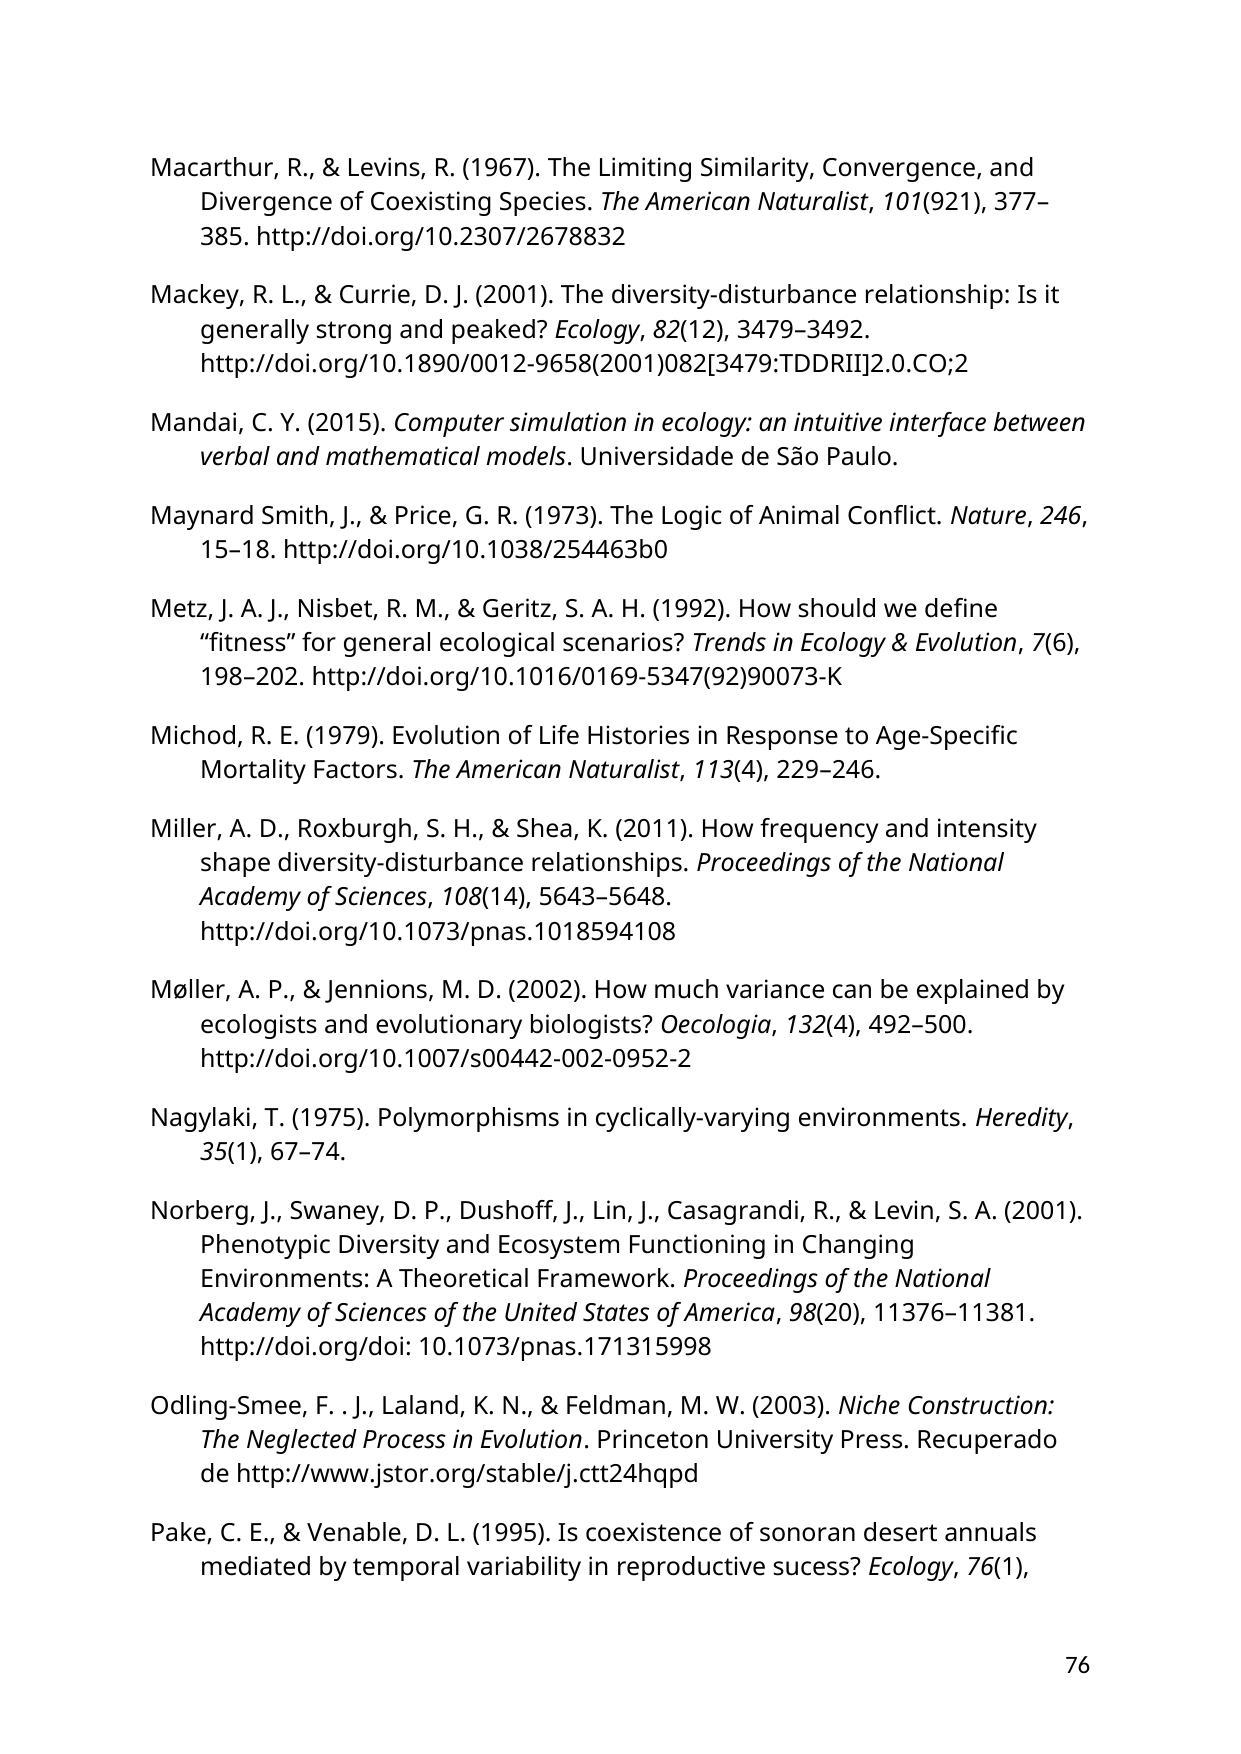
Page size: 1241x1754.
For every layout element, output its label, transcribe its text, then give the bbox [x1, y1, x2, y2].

text Mandai, C. Y. (2015). Computer simulation in ecology: an intuitive interface between verbal and mathematical models. Universidade de São Paulo. [150, 404, 1090, 472]
text Miller, A. D., Roxburgh, S. H., & Shea, K. (2011). How frequency and intensity shape diversity-disturbance relationships. Proceedings of the National Academy of Sciences, 108(14), 5643–5648. http://doi.org/10.1073/pnas.1018594108 [150, 811, 1090, 947]
text Møller, A. P., & Jennions, M. D. (2002). How much variance can be explained by ecologists and evolutionary biologists? Oecologia, 132(4), 492–500. http://doi.org/10.1007/s00442-002-0952-2 [150, 972, 1090, 1074]
text Norberg, J., Swaney, D. P., Dushoff, J., Lin, J., Casagrandi, R., & Levin, S. A. (2001). Phenotypic Diversity and Ecosystem Functioning in Changing Environments: A Theoretical Framework. Proceedings of the National Academy of Sciences of the United States of America, 98(20), 11376–11381. http://doi.org/doi: 10.1073/pnas.171315998 [150, 1192, 1090, 1363]
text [150, 1515, 1090, 1583]
text Nagylaki, T. (1975). Polymorphisms in cyclically-varying environments. Heredity, 35(1), 67–74. [150, 1099, 1090, 1167]
text Michod, R. E. (1979). Evolution of Life Histories in Response to Age-Specific Mortality Factors. The American Naturalist, 113(4), 229–246. [150, 718, 1090, 786]
text Metz, J. A. J., Nisbet, R. M., & Geritz, S. A. H. (1992). How should we define “fitness” for general ecological scenarios? Trends in Ecology & Evolution, 7(6), 198–202. http://doi.org/10.1016/0169-5347(92)90073-K [150, 591, 1090, 693]
text Maynard Smith, J., & Price, G. R. (1973). The Logic of Animal Conflict. Nature, 246, 15–18. http://doi.org/10.1038/254463b0 [150, 497, 1090, 566]
text Odling-Smee, F. . J., Laland, K. N., & Feldman, M. W. (2003). Niche Construction: The Neglected Process in Evolution. Princeton University Press. Recuperado de http://www.jstor.org/stable/j.ctt24hqpd [150, 1388, 1090, 1490]
text Macarthur, R., & Levins, R. (1967). The Limiting Similarity, Convergence, and Divergence of Coexisting Species. The American Naturalist, 101(921), 377–385. http://doi.org/10.2307/2678832 [150, 150, 1090, 252]
text Mackey, R. L., & Currie, D. J. (2001). The diversity-disturbance relationship: Is it generally strong and peaked? Ecology, 82(12), 3479–3492. http://doi.org/10.1890/0012-9658(2001)082[3479:TDDRII]2.0.CO;2 [150, 277, 1090, 379]
